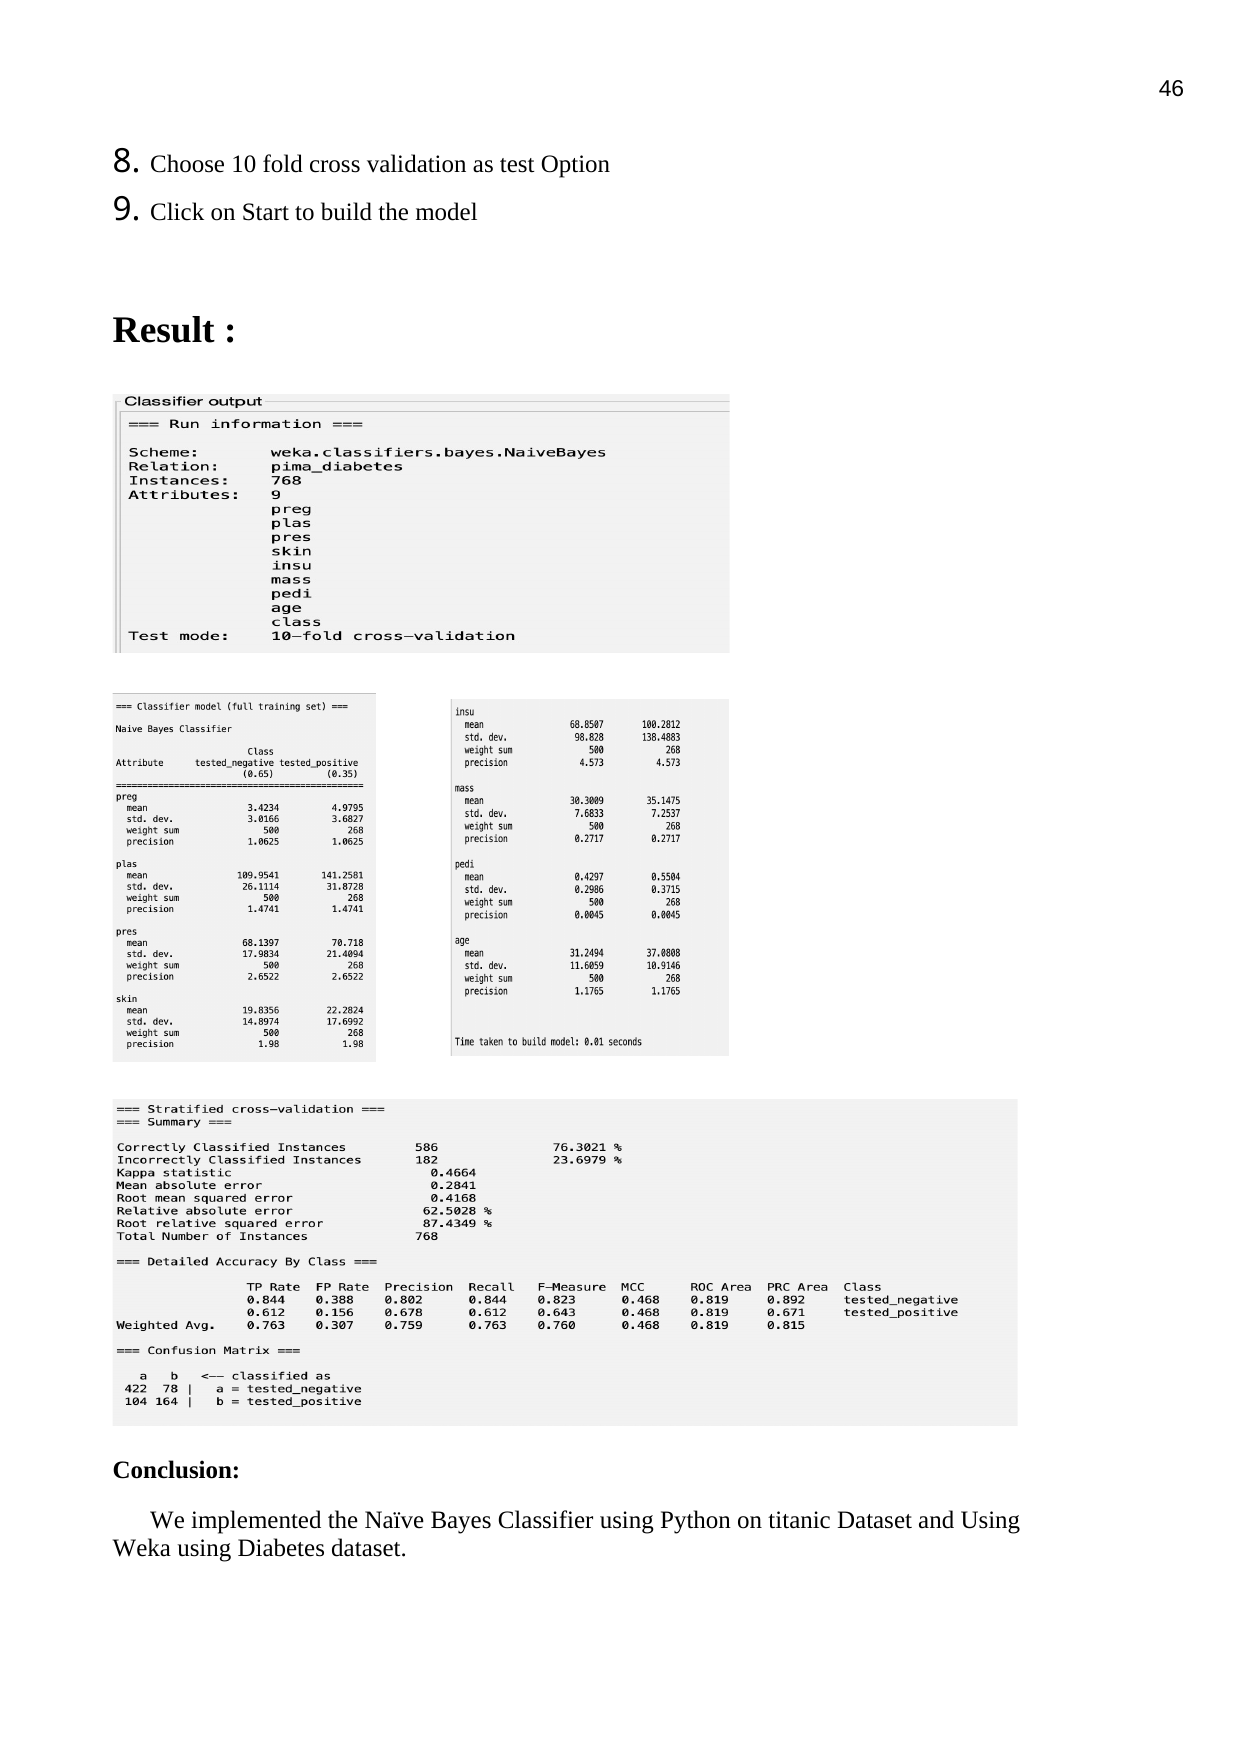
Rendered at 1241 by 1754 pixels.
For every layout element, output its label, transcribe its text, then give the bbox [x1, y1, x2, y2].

list Choose 10 fold cross validation as test Option [112, 137, 1184, 182]
picture [112, 394, 730, 653]
picture [112, 693, 376, 1062]
picture [450, 699, 729, 1056]
text Result : [112, 308, 1184, 351]
list Click on Start to build the model [112, 185, 1184, 230]
text We implemented the Naïve Bayes Classifier using Python on titanic Dataset and Using Weka using Diabetes dataset. [112, 1505, 1071, 1562]
text Conclusion: [112, 1455, 1184, 1484]
picture [112, 1099, 1018, 1426]
